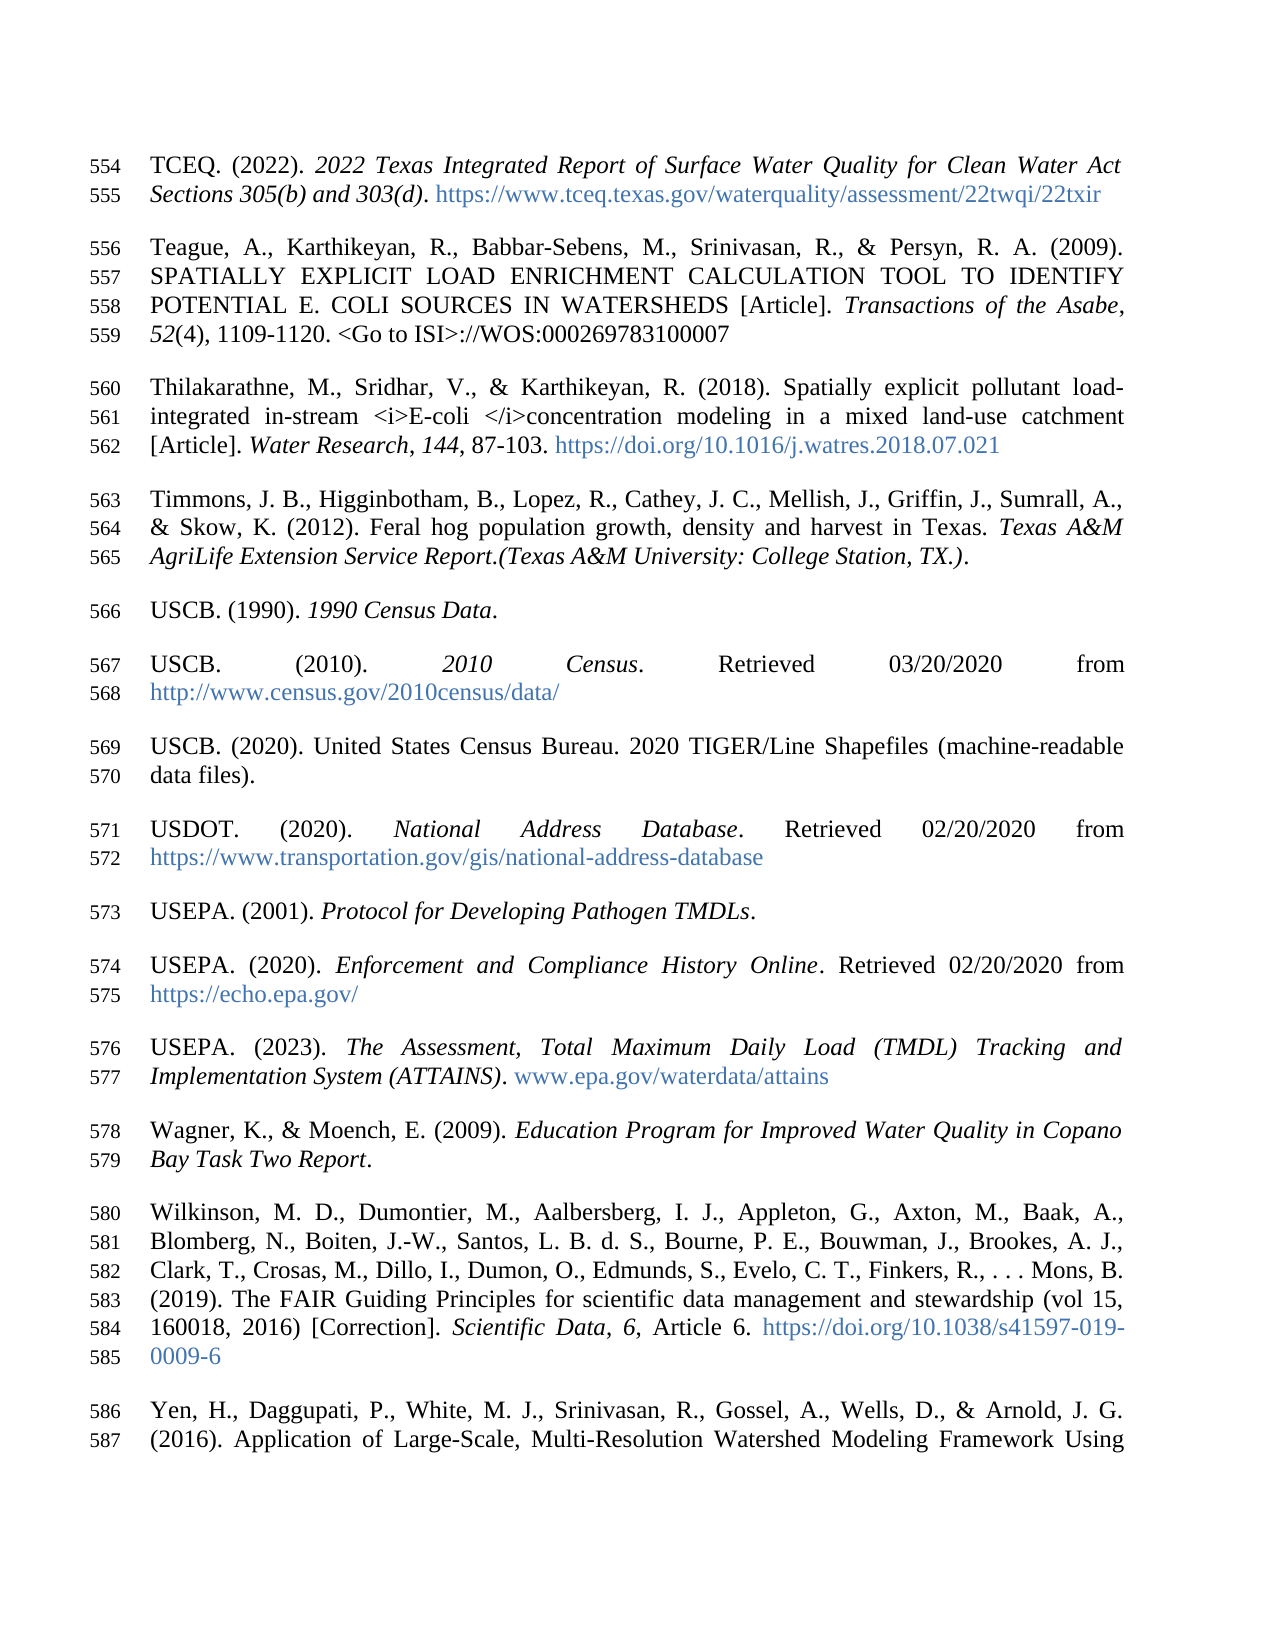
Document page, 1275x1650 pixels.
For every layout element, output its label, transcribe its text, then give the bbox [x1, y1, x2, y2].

text USCB. (2010). 2010 Census. Retrieved 03/20/2020 from http://www.census.gov/2010census/data/ [150, 649, 1125, 706]
text Thilakarathne, M., Sridhar, V., & Karthikeyan, R. (2018). Spatially explicit pollutant load-integrated in-stream <i>E-coli </i>concentration modeling in a mixed land-use catchment [Article]. Water Research, 144, 87-103. https://doi.org/10.1016/j.watres.2018.07.021 [150, 372, 1125, 459]
text Wilkinson, M. D., Dumontier, M., Aalbersberg, I. J., Appleton, G., Axton, M., Baak, A., Blomberg, N., Boiten, J.-W., Santos, L. B. d. S., Bourne, P. E., Bouwman, J., Brookes, A. J., Clark, T., Crosas, M., Dillo, I., Dumon, O., Edmunds, S., Evelo, C. T., Finkers, R., . . . Mons, B. (2019). The FAIR Guiding Principles for scientific data management and stewardship (vol 15, 160018, 2016) [Correction]. Scientific Data, 6, Article 6. https://doi.org/10.1038/s41597-019-0009-6 [150, 1197, 1125, 1370]
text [150, 1395, 1125, 1452]
text USDOT. (2020). National Address Database. Retrieved 02/20/2020 from https://www.transportation.gov/gis/national-address-database [150, 814, 1125, 871]
text TCEQ. (2022). 2022 Texas Integrated Report of Surface Water Quality for Clean Water Act Sections 305(b) and 303(d). https://www.tceq.texas.gov/waterquality/assessment/22twqi/22txir [150, 150, 1125, 207]
text USEPA. (2020). Enforcement and Compliance History Online. Retrieved 02/20/2020 from https://echo.epa.gov/ [150, 950, 1125, 1007]
text Teague, A., Karthikeyan, R., Babbar-Sebens, M., Srinivasan, R., & Persyn, R. A. (2009). SPATIALLY EXPLICIT LOAD ENRICHMENT CALCULATION TOOL TO IDENTIFY POTENTIAL E. COLI SOURCES IN WATERSHEDS [Article]. Transactions of the Asabe, 52(4), 1109-1120. <Go to ISI>://WOS:000269783100007 [150, 232, 1125, 347]
text USCB. (1990). 1990 Census Data. [150, 595, 1125, 624]
text USEPA. (2001). Protocol for Developing Pathogen TMDLs. [150, 896, 1125, 925]
text Timmons, J. B., Higginbotham, B., Lopez, R., Cathey, J. C., Mellish, J., Griffin, J., Sumrall, A., & Skow, K. (2012). Feral hog population growth, density and harvest in Texas. Texas A&M AgriLife Extension Service Report.(Texas A&M University: College Station, TX.). [150, 484, 1125, 570]
text Wagner, K., & Moench, E. (2009). Education Program for Improved Water Quality in Copano Bay Task Two Report. [150, 1115, 1125, 1172]
text USEPA. (2023). The Assessment, Total Maximum Daily Load (TMDL) Tracking and Implementation System (ATTAINS). www.epa.gov/waterdata/attains [150, 1032, 1125, 1090]
text USCB. (2020). United States Census Bureau. 2020 TIGER/Line Shapefiles (machine‐readable data files). [150, 731, 1125, 789]
